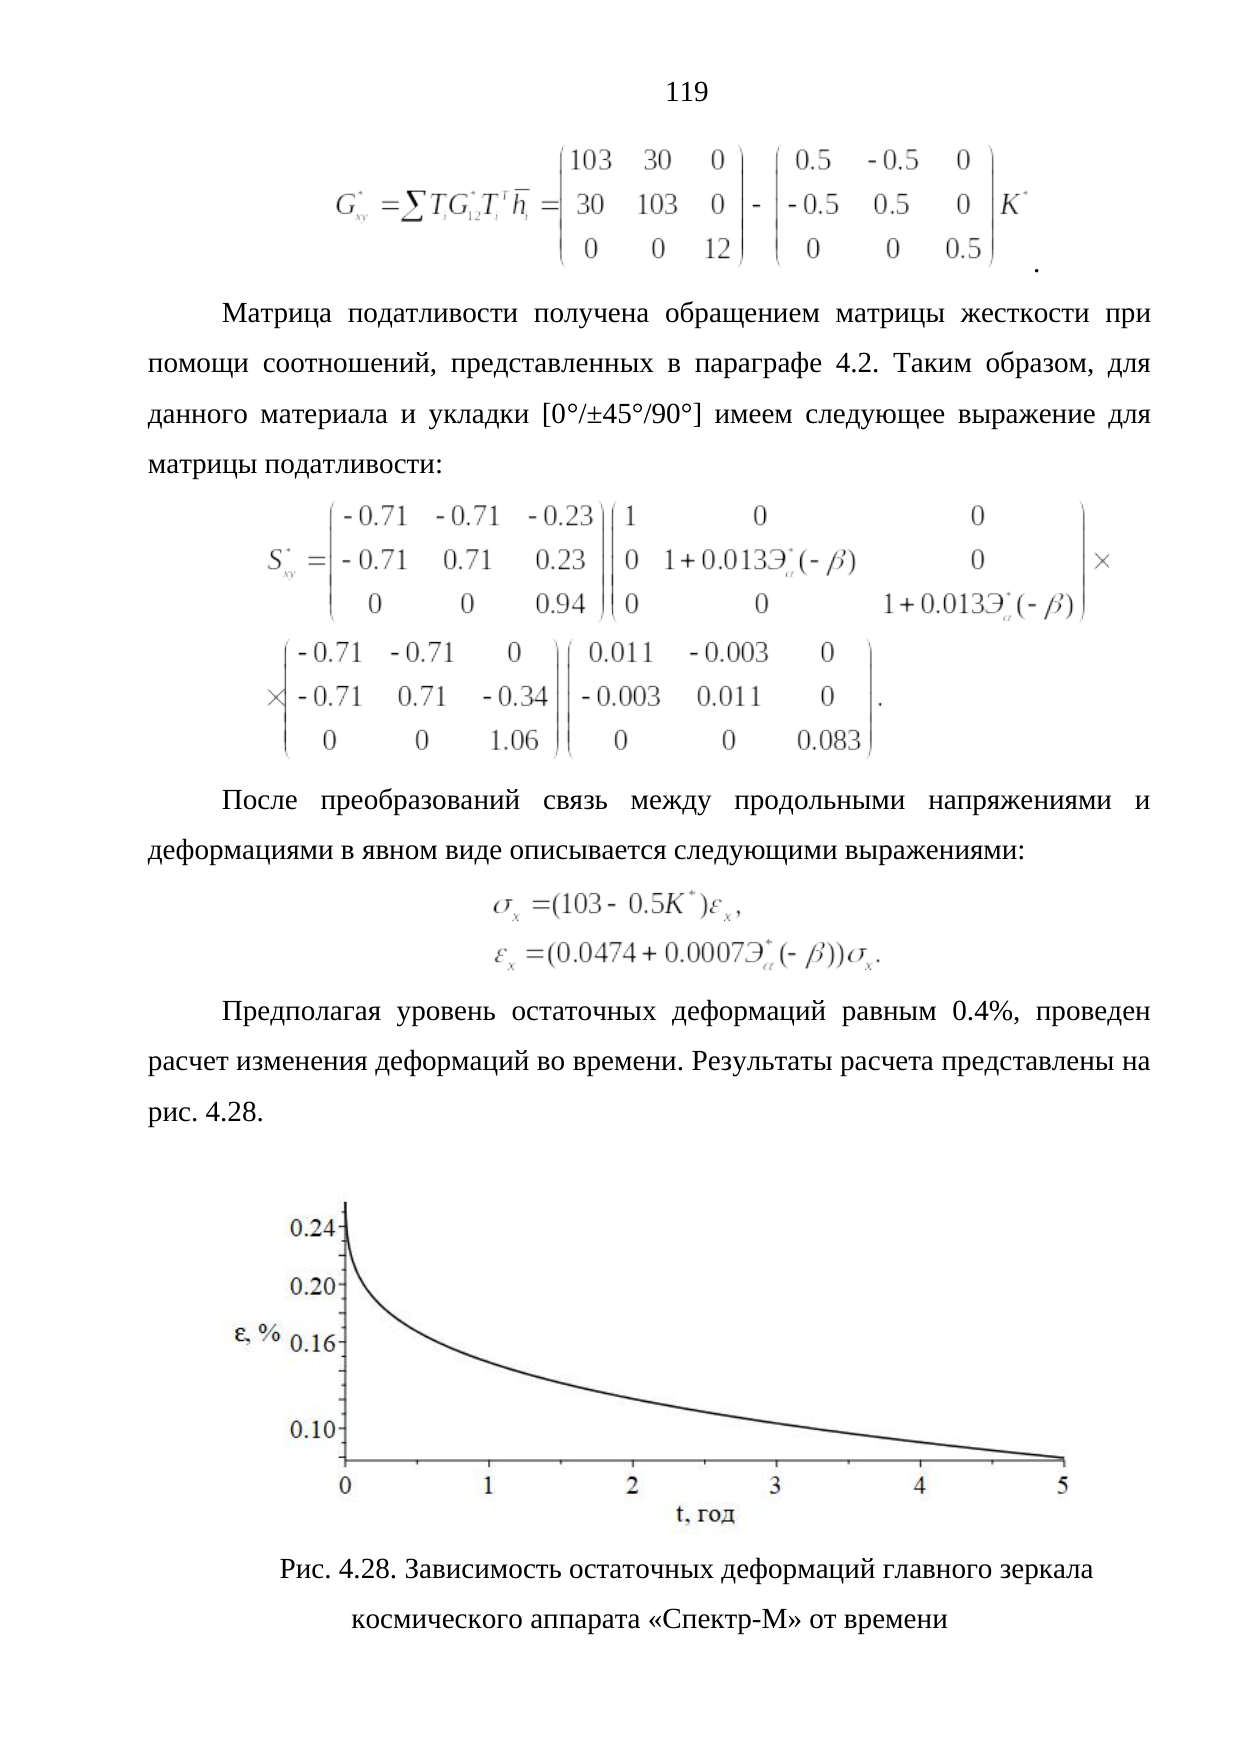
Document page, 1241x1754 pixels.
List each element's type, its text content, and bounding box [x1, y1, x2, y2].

text После преобразований связь между продольными напряжениями и деформациями в явном виде описывается следующими выражениями: [148, 782, 1152, 866]
text Матрица податливости получена обращением матрицы жесткости при помощи соотношений, представленных в параграфе 4.2. Таким образом, для данного материала и укладки [0°/±45°/90°] имеем следующее выражение для матрицы податливости: [148, 295, 1152, 480]
text Предполагая уровень остаточных деформаций равным 0.4%, проведен расчет изменения деформаций во времени. Результаты расчета представлены на рис. 4.28. [148, 993, 1152, 1127]
text Рис. 4.28. Зависимость остаточных деформаций главного зеркала космического аппарата «Спектр-М» от времени [148, 1551, 1152, 1635]
picture [221, 1194, 1079, 1535]
text . [148, 141, 1152, 278]
